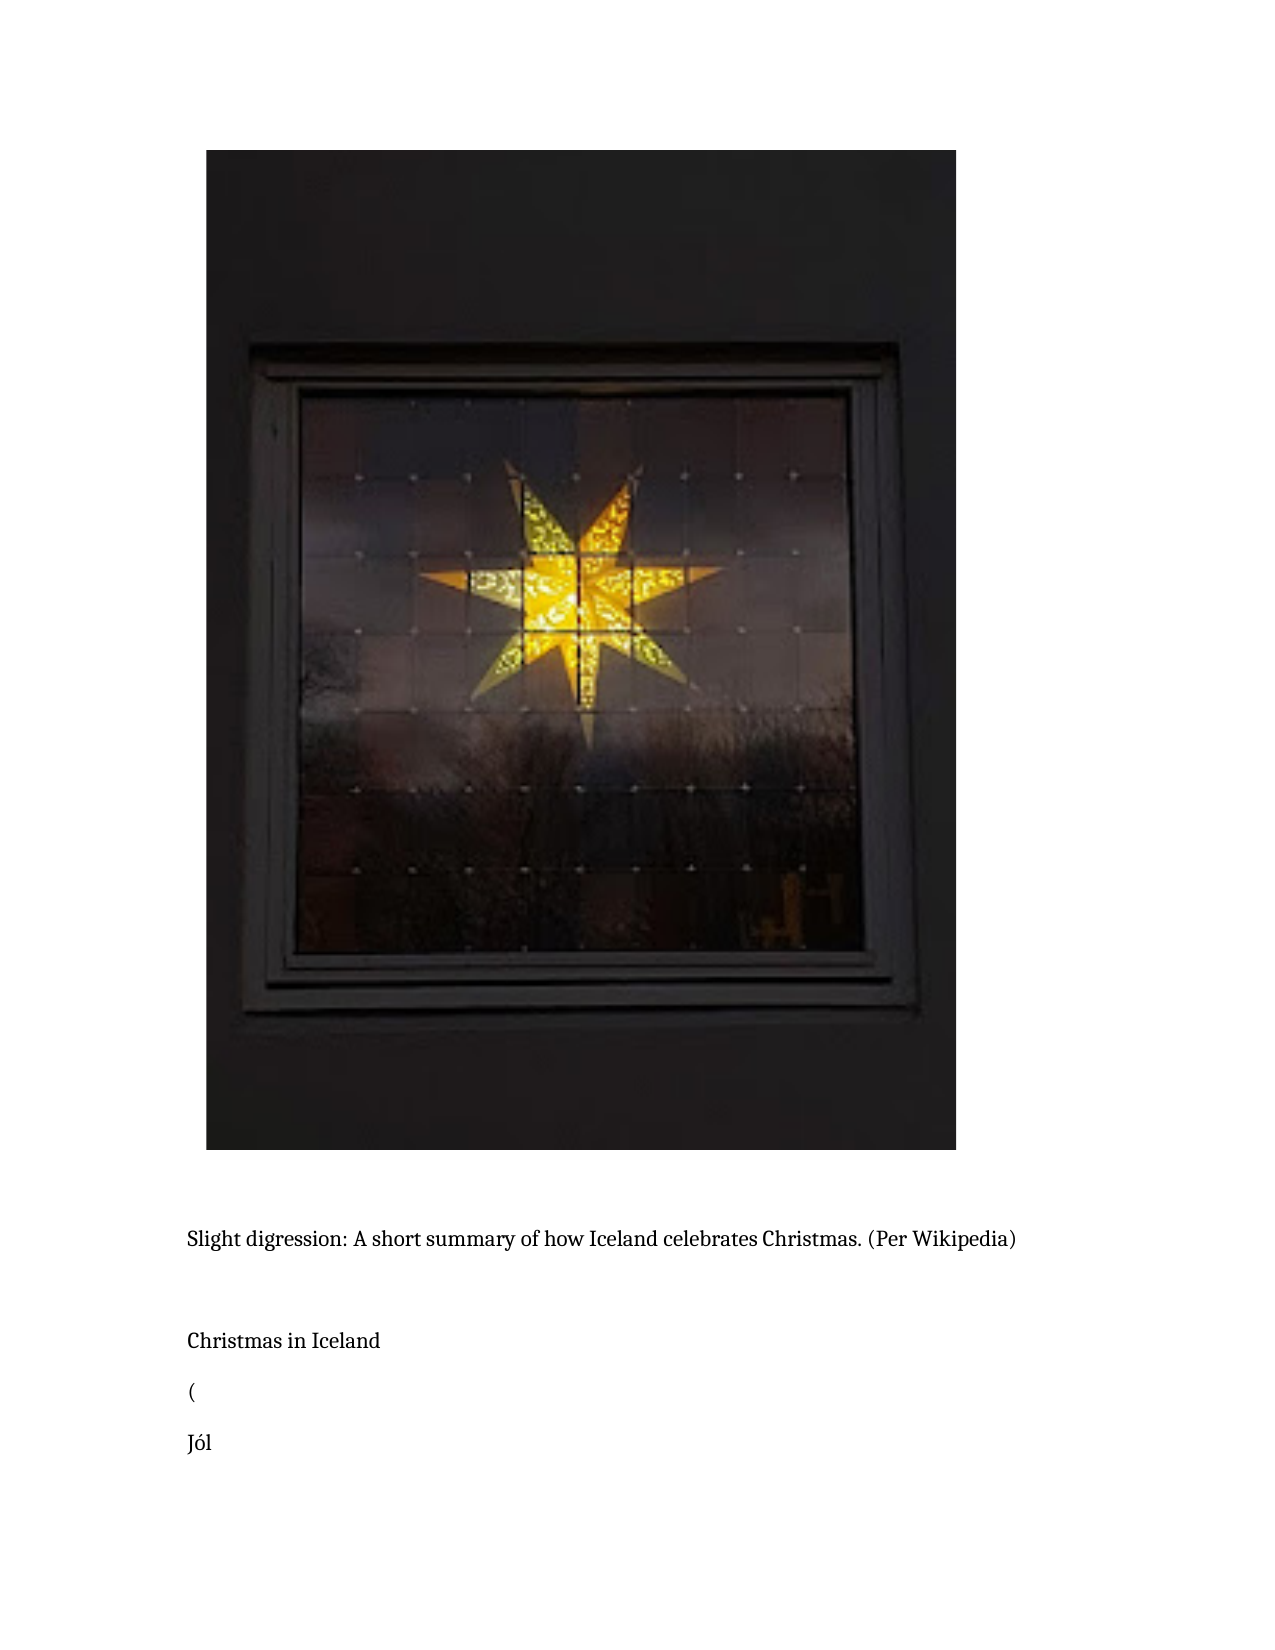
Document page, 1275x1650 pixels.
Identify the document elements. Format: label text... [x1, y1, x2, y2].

text Jól [187, 1430, 1087, 1456]
text Christmas in Iceland [187, 1328, 1087, 1354]
text Slight digression: A short summary of how Iceland celebrates Christmas. (Per Wikipedia) [187, 1226, 1087, 1252]
picture [206, 150, 957, 1150]
text ( [187, 1379, 1087, 1405]
